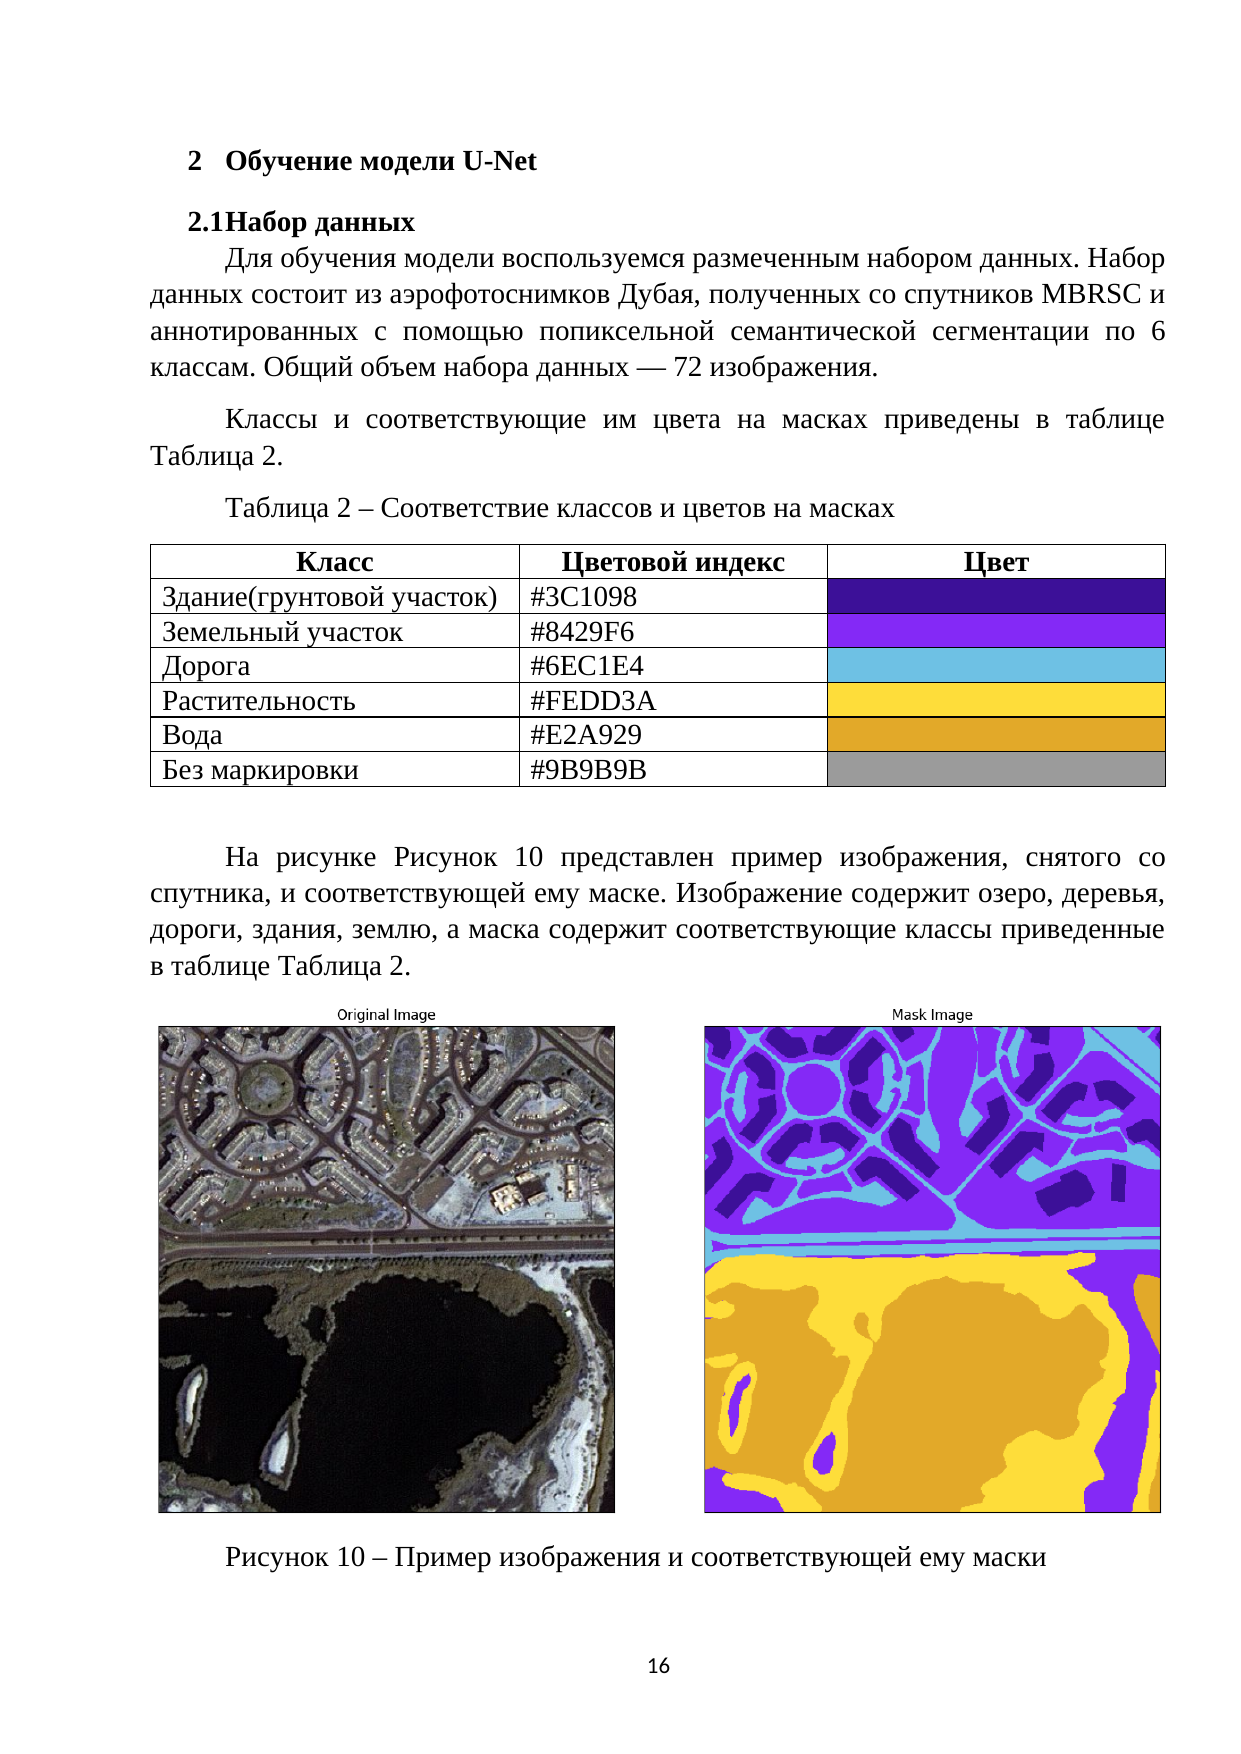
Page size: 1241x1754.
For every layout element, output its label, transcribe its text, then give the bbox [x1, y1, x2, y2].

table_cell Без маркировки [151, 752, 519, 786]
text Набор данных [187, 204, 1166, 238]
table_cell Дорога [151, 648, 519, 682]
text Для обучения модели воспользуемся размеченным набором данных. Набор данных состоит из аэрофотоснимков Дубая, полученных со спутников MBRSC и аннотированных с помощью попиксельной семантической сегментации по 6 классам. Общий объем набора данных — 72 изображения. [150, 240, 1166, 382]
table_cell [828, 648, 1165, 682]
table_cell [828, 579, 1165, 613]
table_cell #9B9B9B [520, 752, 827, 786]
text Таблица 2 – Соответствие классов и цветов на масках [150, 491, 1166, 524]
table_header Цветовой индекс [520, 545, 827, 578]
table_header Цвет [828, 545, 1165, 578]
table_cell [828, 718, 1165, 751]
table_cell #8429F6 [520, 614, 827, 647]
table_cell #E2A929 [520, 718, 827, 751]
table_header Класс [151, 545, 519, 578]
table_cell [828, 614, 1165, 647]
table_cell [828, 683, 1165, 716]
text Обучение модели U-Net [187, 143, 1166, 177]
table_cell Вода [151, 718, 519, 751]
table_cell #FEDD3A [520, 683, 827, 716]
text Классы и соответствующие им цвета на масках приведены в таблице 2. [150, 402, 1166, 471]
table_cell Земельный участок [151, 614, 519, 647]
picture [150, 1000, 1167, 1520]
table_cell #3C1098 [520, 579, 827, 613]
table_cell Растительность [151, 683, 519, 716]
table_cell #6EC1E4 [520, 648, 827, 682]
table_cell Здание(грунтовой участок) [151, 579, 519, 613]
table_cell [828, 752, 1165, 786]
